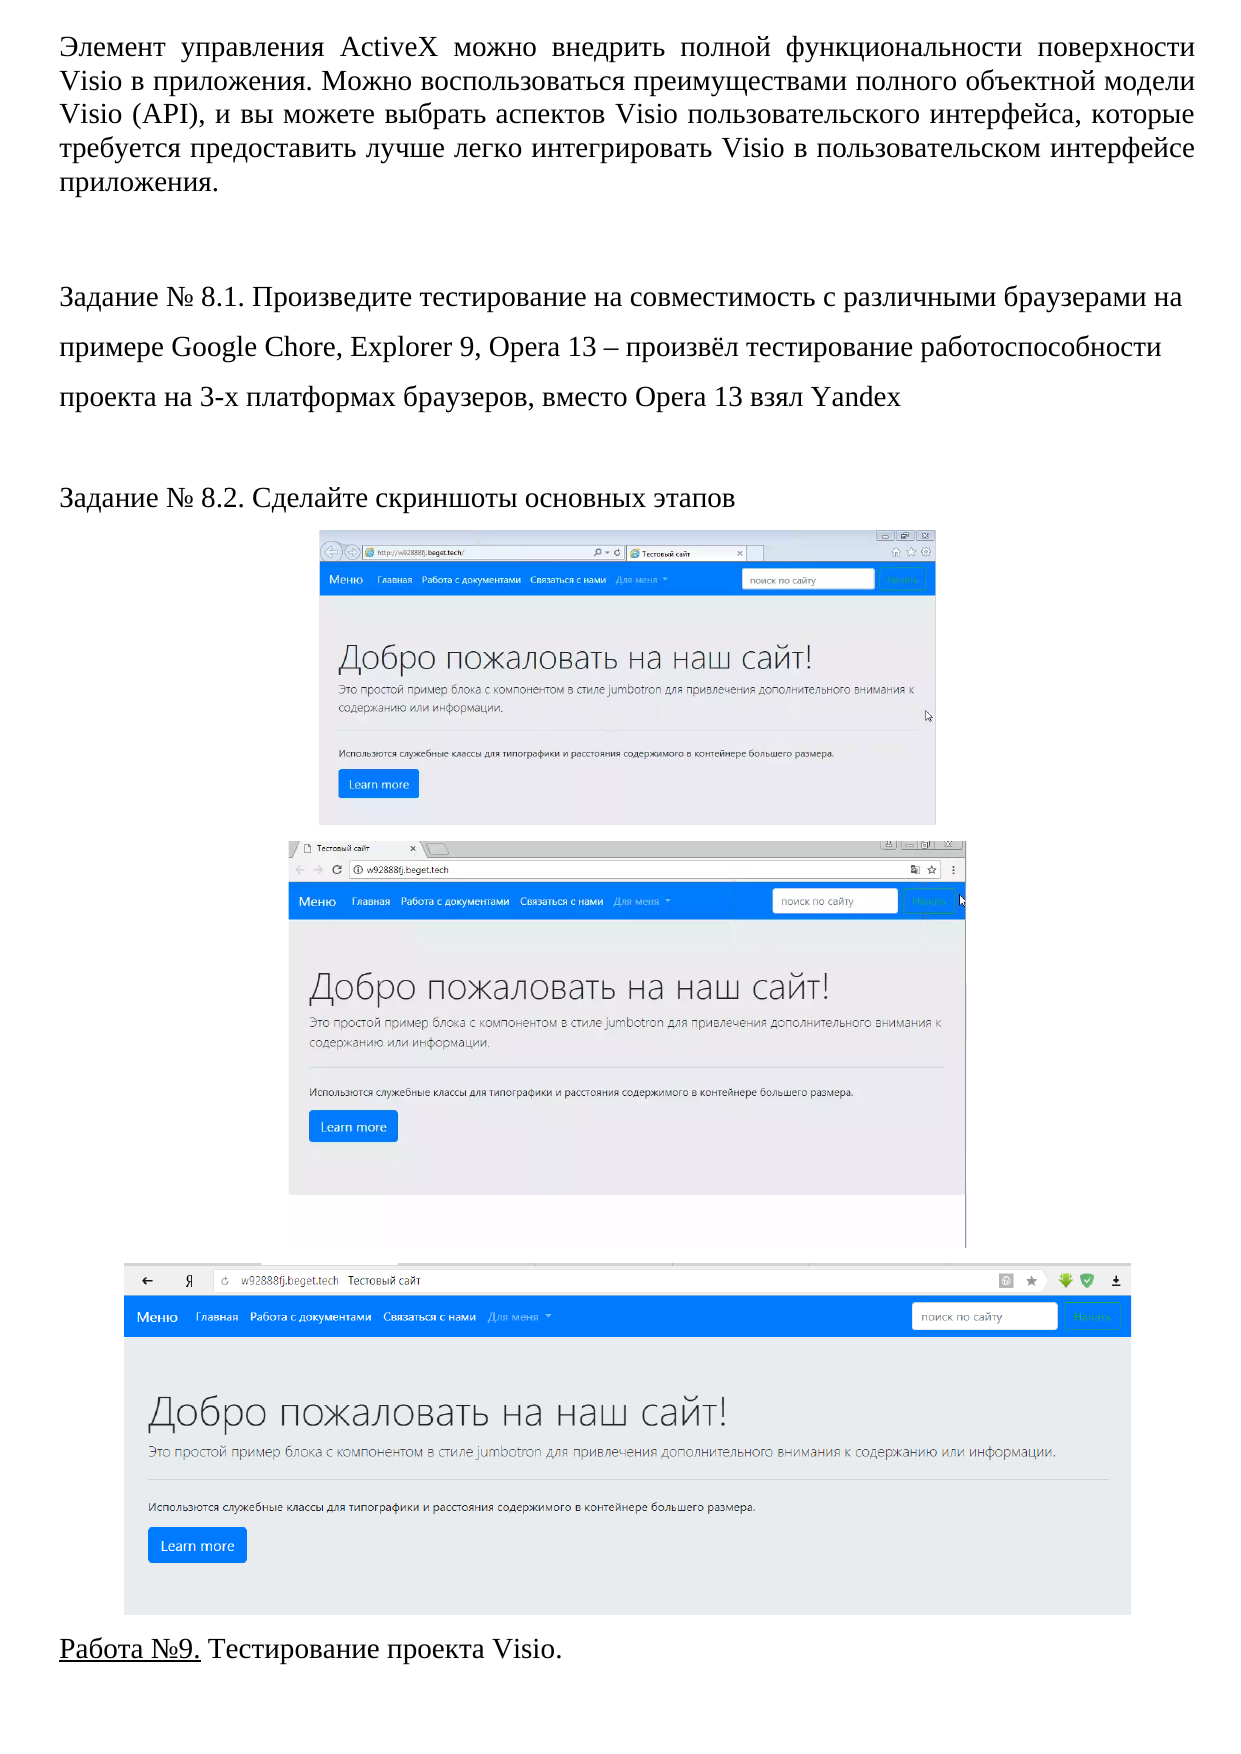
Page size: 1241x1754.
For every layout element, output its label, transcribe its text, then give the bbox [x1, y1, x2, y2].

text Задание № 8.1. Произведите тестирование на совместимость с различными браузерами на примере Google Chore, Explorer 9, Opera 13 – произвёл тестирование работоспособности проекта на 3-х платформах браузеров, вместо Opera 13 взял Yandex [59, 279, 1196, 413]
picture [288, 841, 967, 1248]
text Задание № 8.2. Сделайте скриншоты основных этапов [59, 480, 1196, 514]
text Работа №9. Тестирование проекта Visio. [59, 1631, 1196, 1665]
picture [319, 530, 936, 825]
picture [124, 1263, 1132, 1615]
text Элемент управления ActiveX можно внедрить полной функциональности поверхности Visio в приложения. Можно воспользоваться преимуществами полного объектной модели Visio (API), и вы можете выбрать аспектов Visio пользовательского интерфейса, которые требуется предоставить лучше легко интегрировать Visio в пользовательском интерфейсе приложения. [59, 29, 1196, 197]
